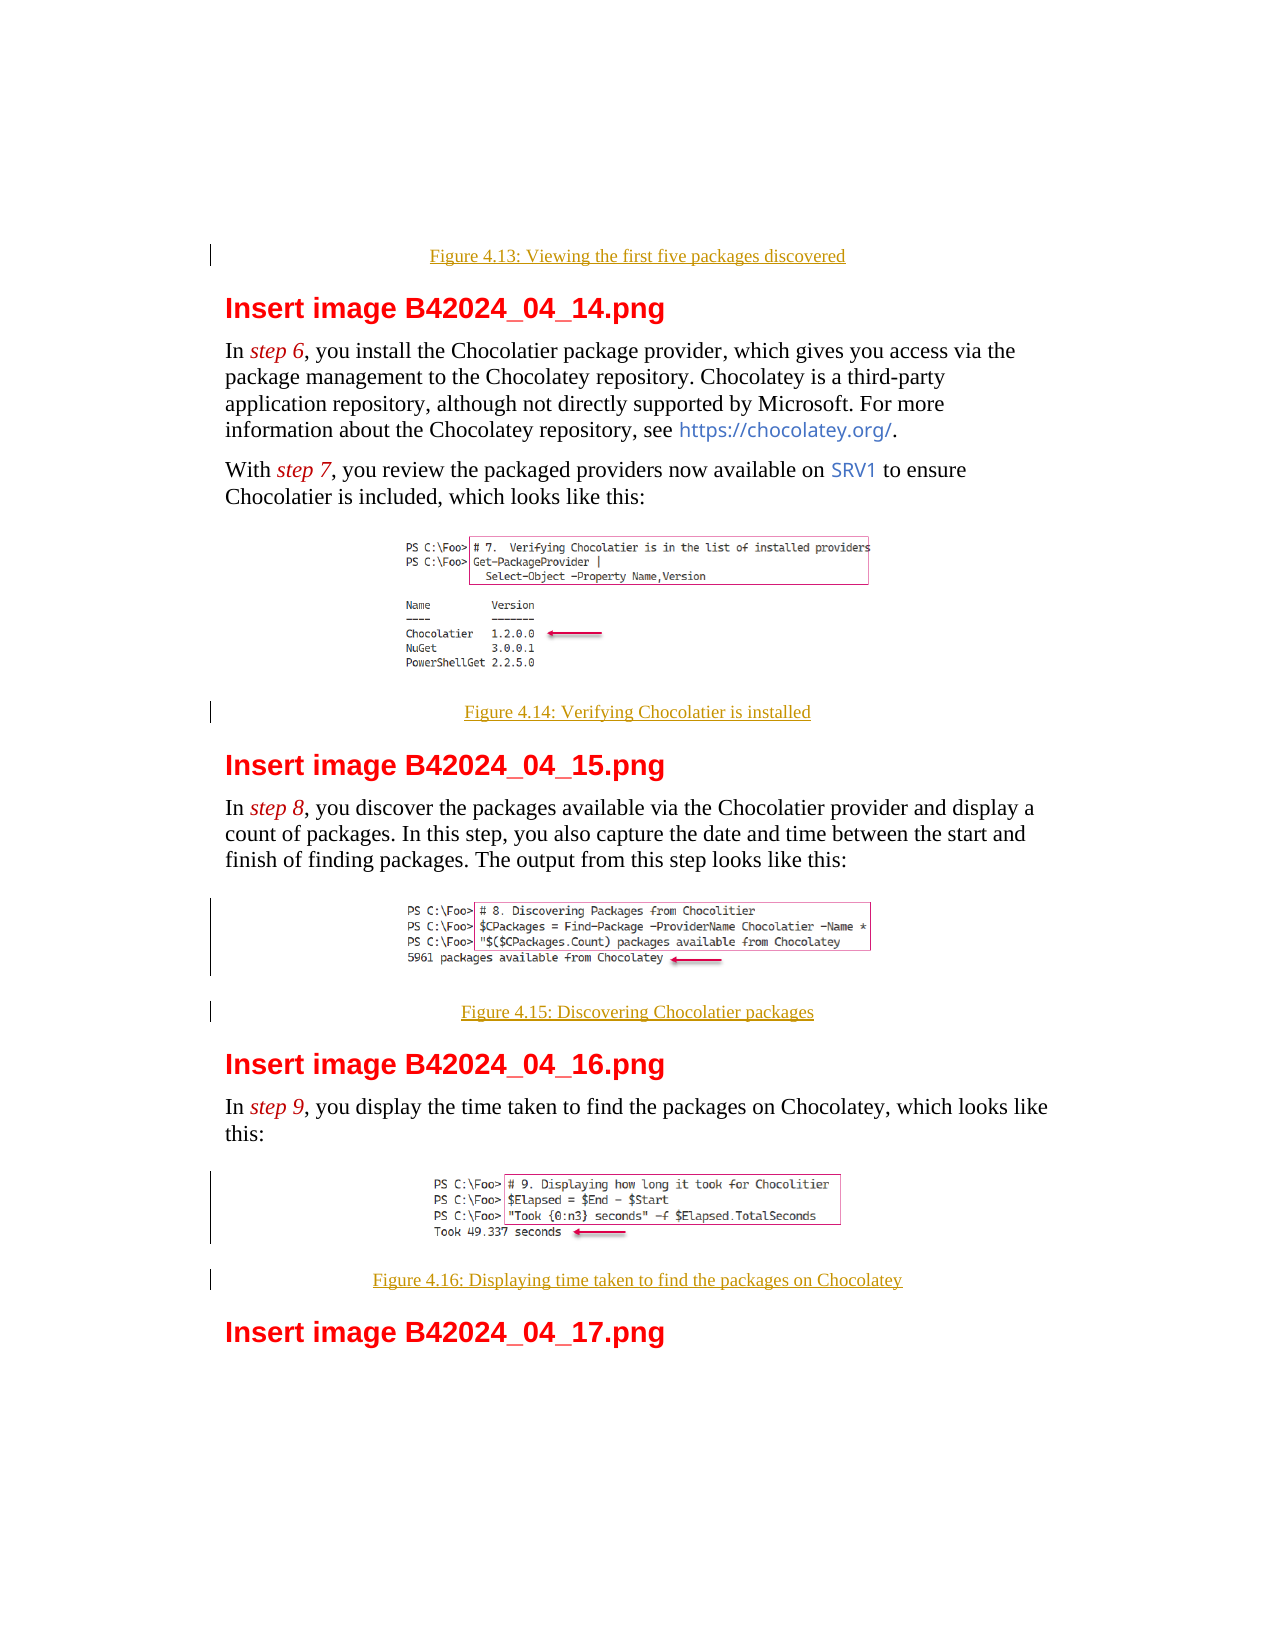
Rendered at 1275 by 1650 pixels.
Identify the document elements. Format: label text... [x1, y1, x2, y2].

text In step 6, you install the Chocolatier package provider, which gives you access via the package management to the Chocolatey repository. Chocolatey is a third-party application repository, although not directly supported by Microsoft. For more information about the Chocolatey repository, see https://chocolatey.org/. [225, 337, 1050, 443]
text Insert image B42024_04_14.png [225, 291, 1050, 324]
text With step 7, you review the packaged providers now available on SRV1 to ensure Chocolatier is included, which looks like this: [225, 456, 1050, 509]
text In step 9, you display the time taken to find the packages on Chocolatey, which looks like this: [225, 1093, 1050, 1146]
text Insert image B42024_04_16.png [225, 1047, 1050, 1081]
picture [398, 897, 877, 976]
text Insert image B42024_04_17.png [225, 1315, 1050, 1349]
text In step 8, you discover the packages available via the Chocolatier provider and display a count of packages. In this step, you also capture the date and time between the start and finish of finding packages. The output from this step looks like this: [225, 794, 1050, 873]
picture [423, 1171, 852, 1244]
picture [396, 534, 879, 677]
text Insert image B42024_04_15.png [225, 748, 1050, 781]
